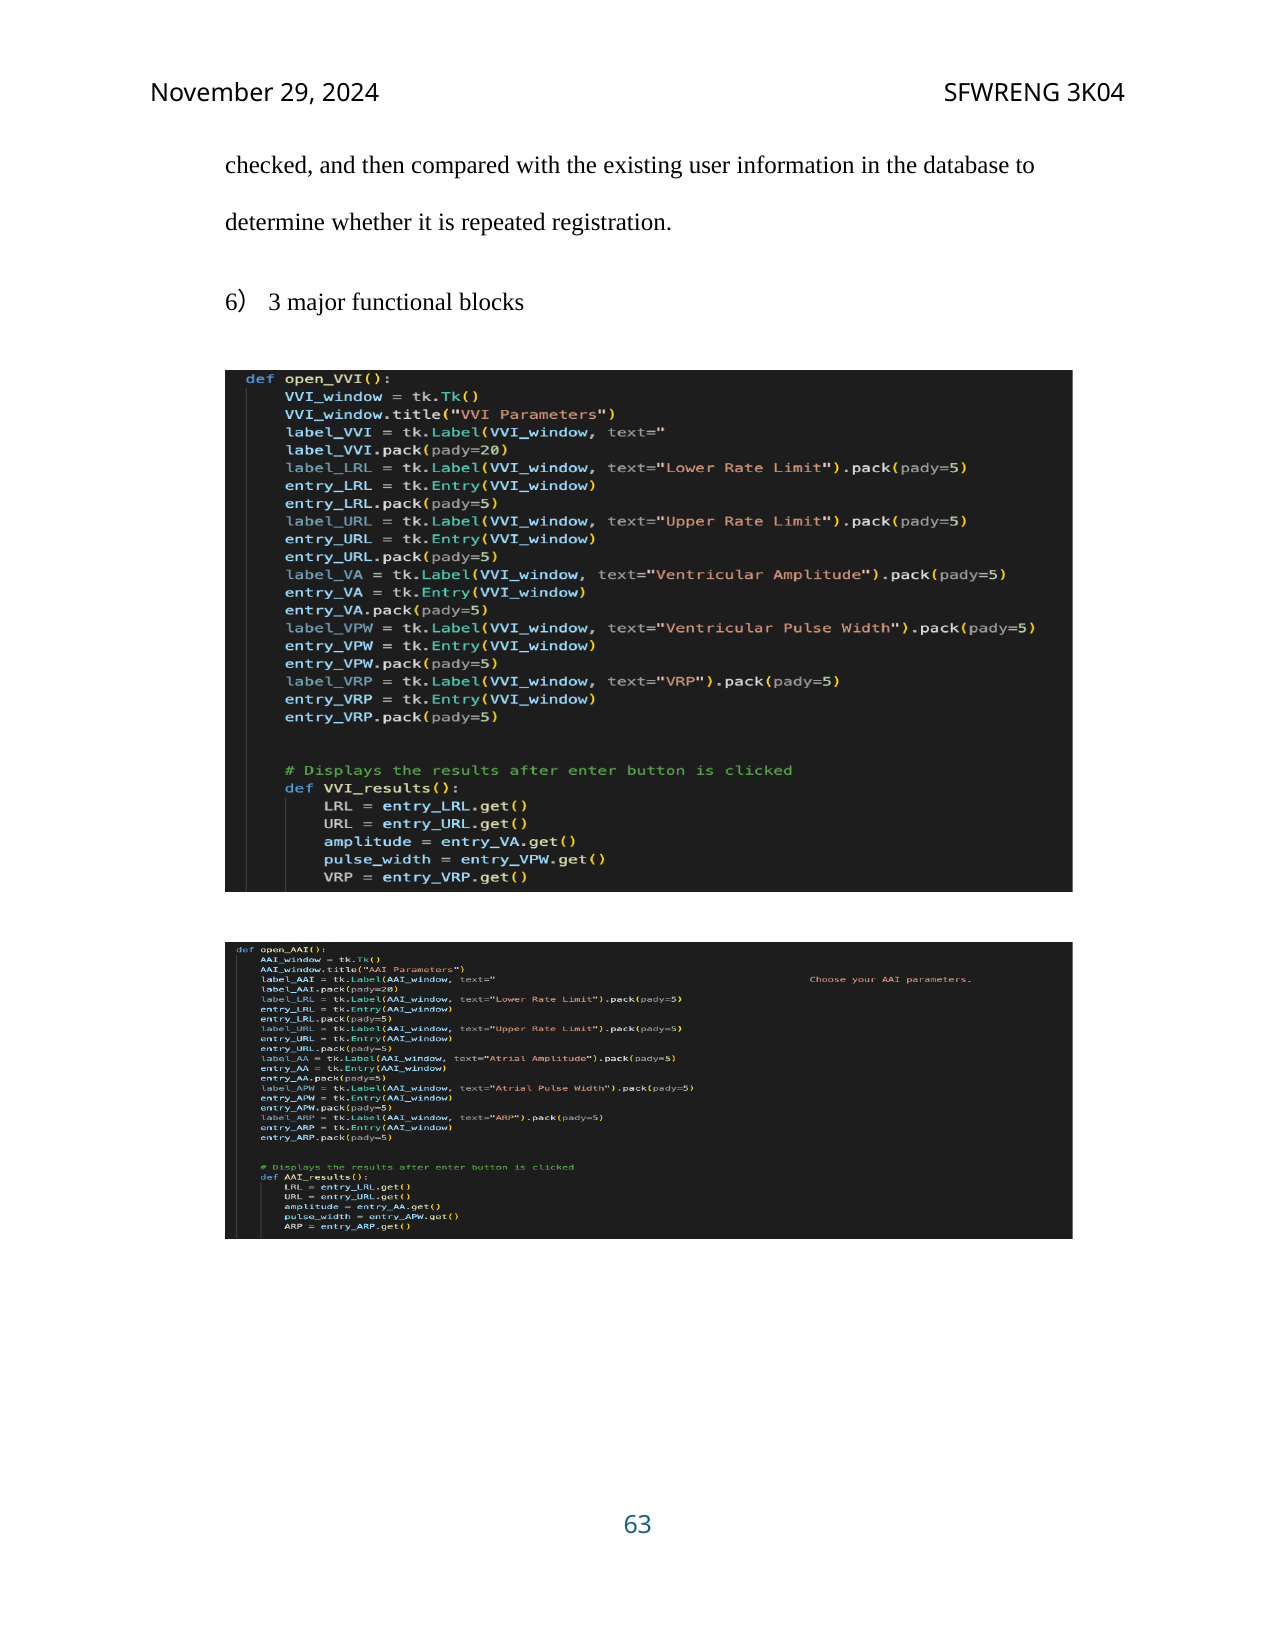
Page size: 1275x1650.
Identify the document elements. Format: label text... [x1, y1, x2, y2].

text 6） 3 major functional blocks [225, 282, 1125, 318]
picture [225, 370, 1073, 892]
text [225, 150, 1125, 236]
picture [225, 942, 1073, 1239]
